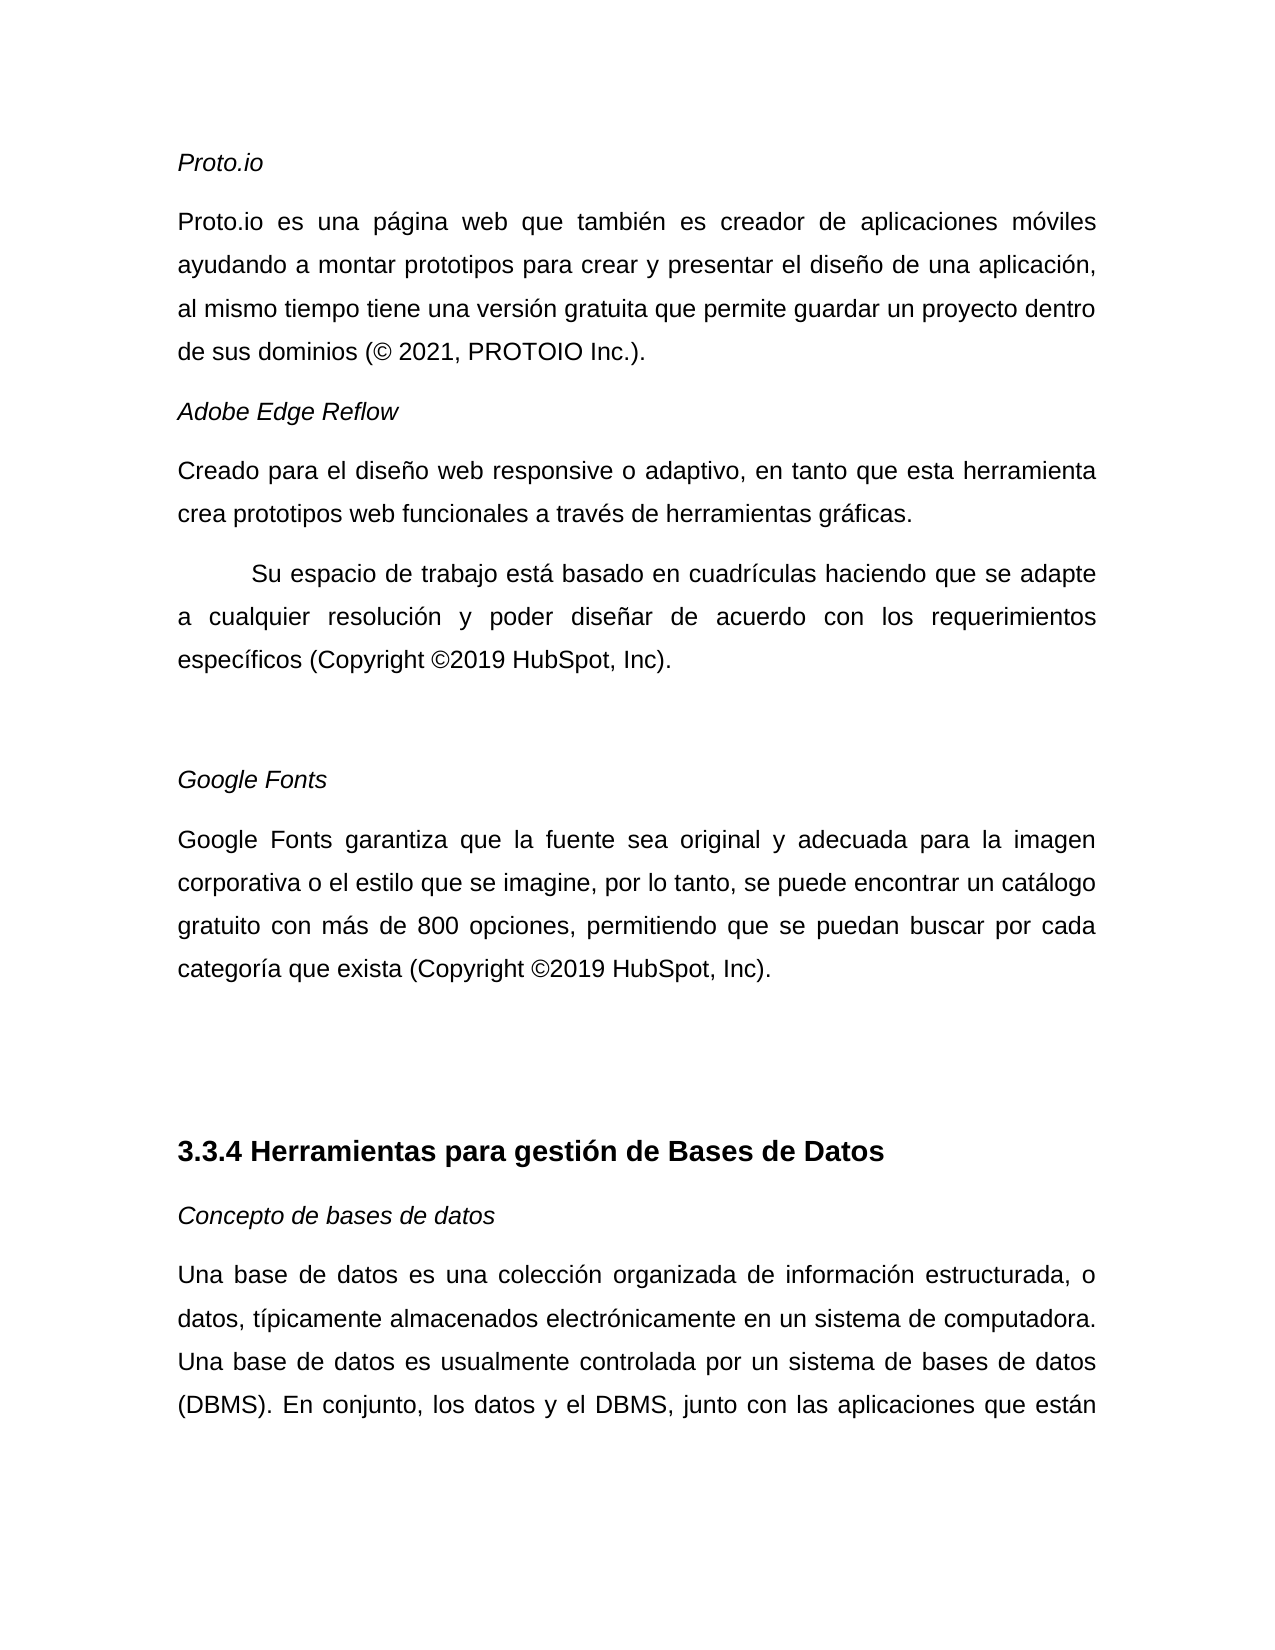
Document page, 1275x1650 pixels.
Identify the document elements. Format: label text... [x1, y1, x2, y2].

text Adobe Edge Reflow [177, 397, 1098, 425]
text 3.3.4 Herramientas para gestión de Bases de Datos [177, 1134, 1098, 1167]
text Su espacio de trabajo está basado en cuadrículas haciendo que se adapte a cualquier resolución y poder diseñar de acuerdo con los requerimientos específicos (Copyright ©2019 HubSpot, Inc). [177, 559, 1098, 674]
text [177, 1260, 1098, 1418]
text Google Fonts garantiza que la fuente sea original y adecuada para la imagen corporativa o el estilo que se imagine, por lo tanto, se puede encontrar un catálogo gratuito con más de 800 opciones, permitiendo que se puedan buscar por cada categoría que exista (Copyright ©2019 HubSpot, Inc). [177, 825, 1098, 983]
text Concepto de bases de datos [177, 1201, 1098, 1229]
text Creado para el diseño web responsive o adaptivo, en tanto que esta herramienta crea prototipos web funcionales a través de herramientas gráficas. [177, 456, 1098, 528]
text Proto.io [177, 148, 1098, 176]
text Google Fonts [177, 765, 1098, 794]
text Proto.io es una página web que también es creador de aplicaciones móviles ayudando a montar prototipos para crear y presentar el diseño de una aplicación, al mismo tiempo tiene una versión gratuita que permite guardar un proyecto dentro de sus dominios (© 2021, PROTOIO Inc.). [177, 207, 1098, 366]
